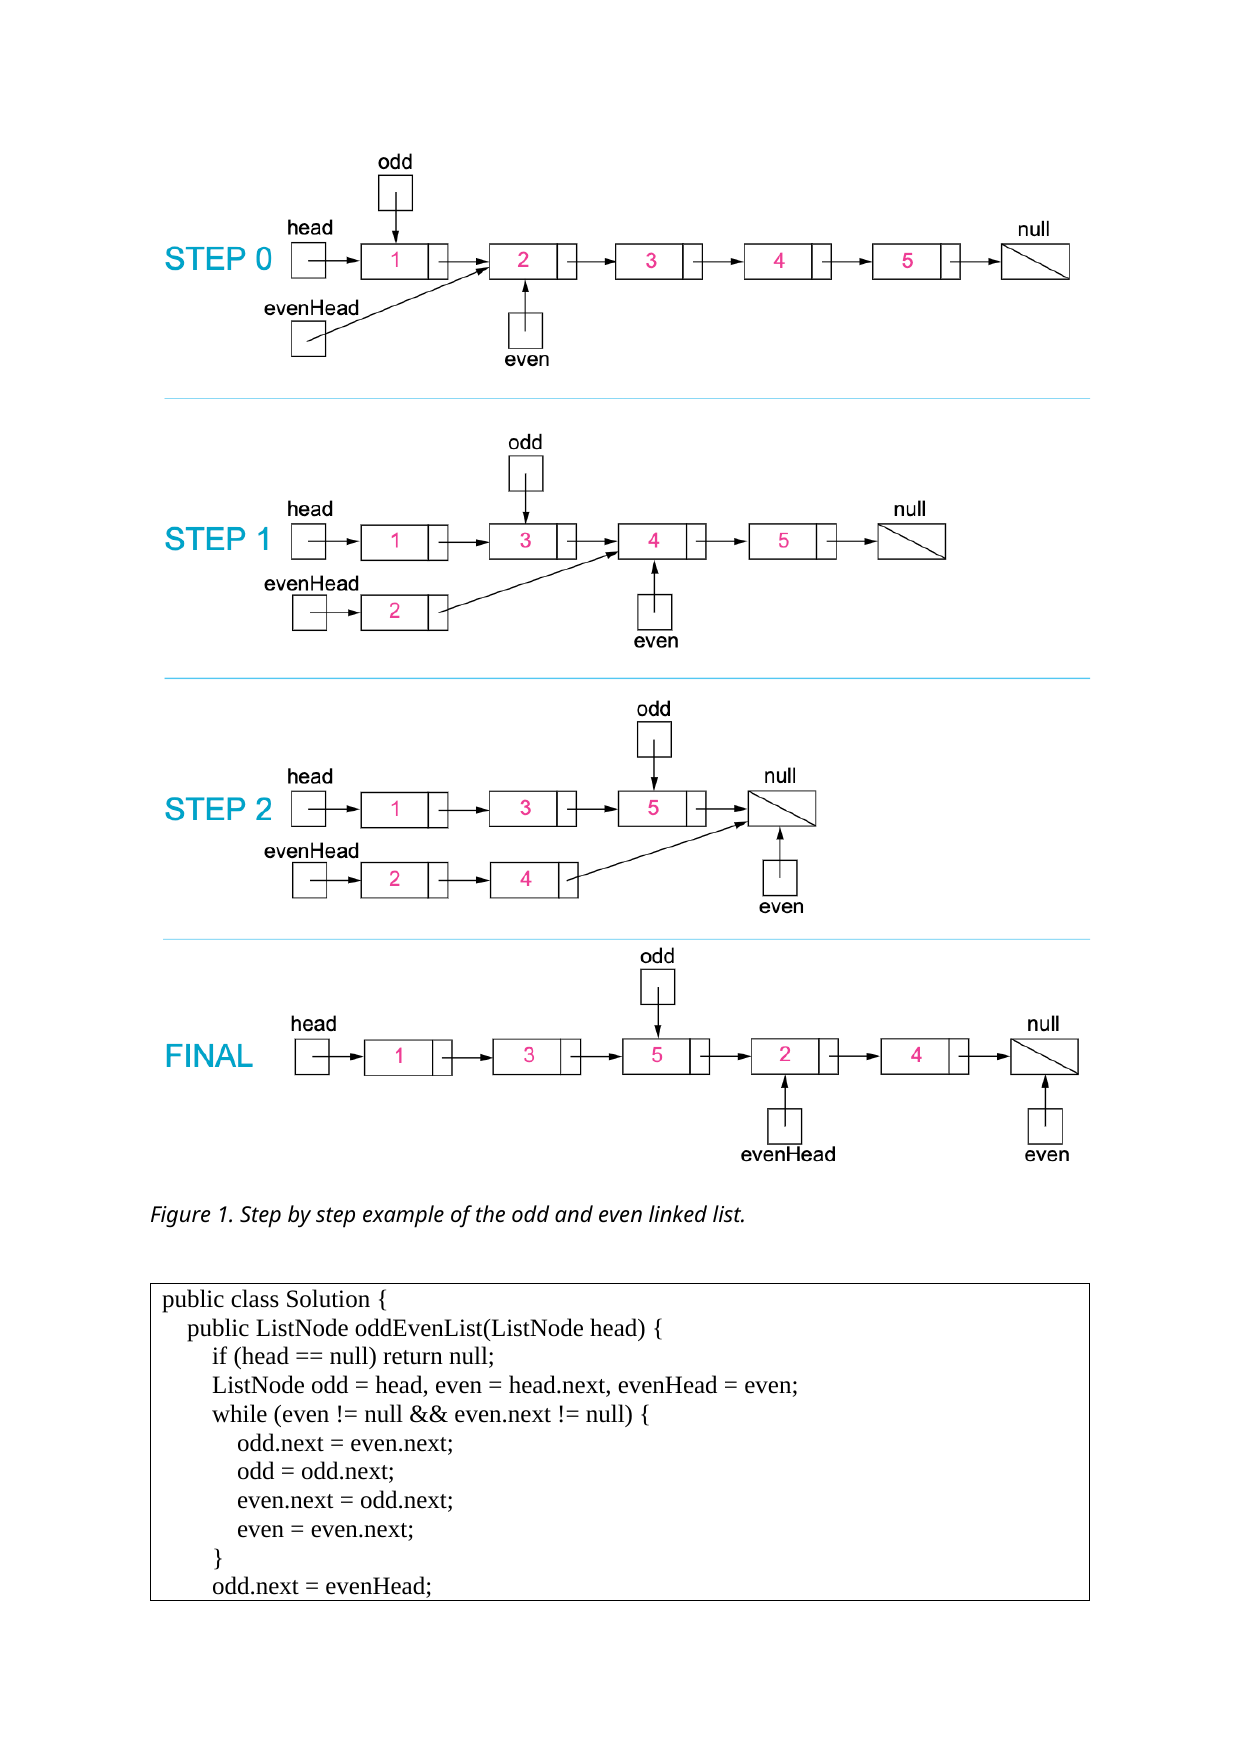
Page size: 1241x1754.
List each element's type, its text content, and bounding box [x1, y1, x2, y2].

text Figure 1. Step by step example of the odd and even linked list. [150, 1199, 1090, 1229]
picture [150, 150, 1091, 1175]
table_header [151, 1284, 1089, 1600]
